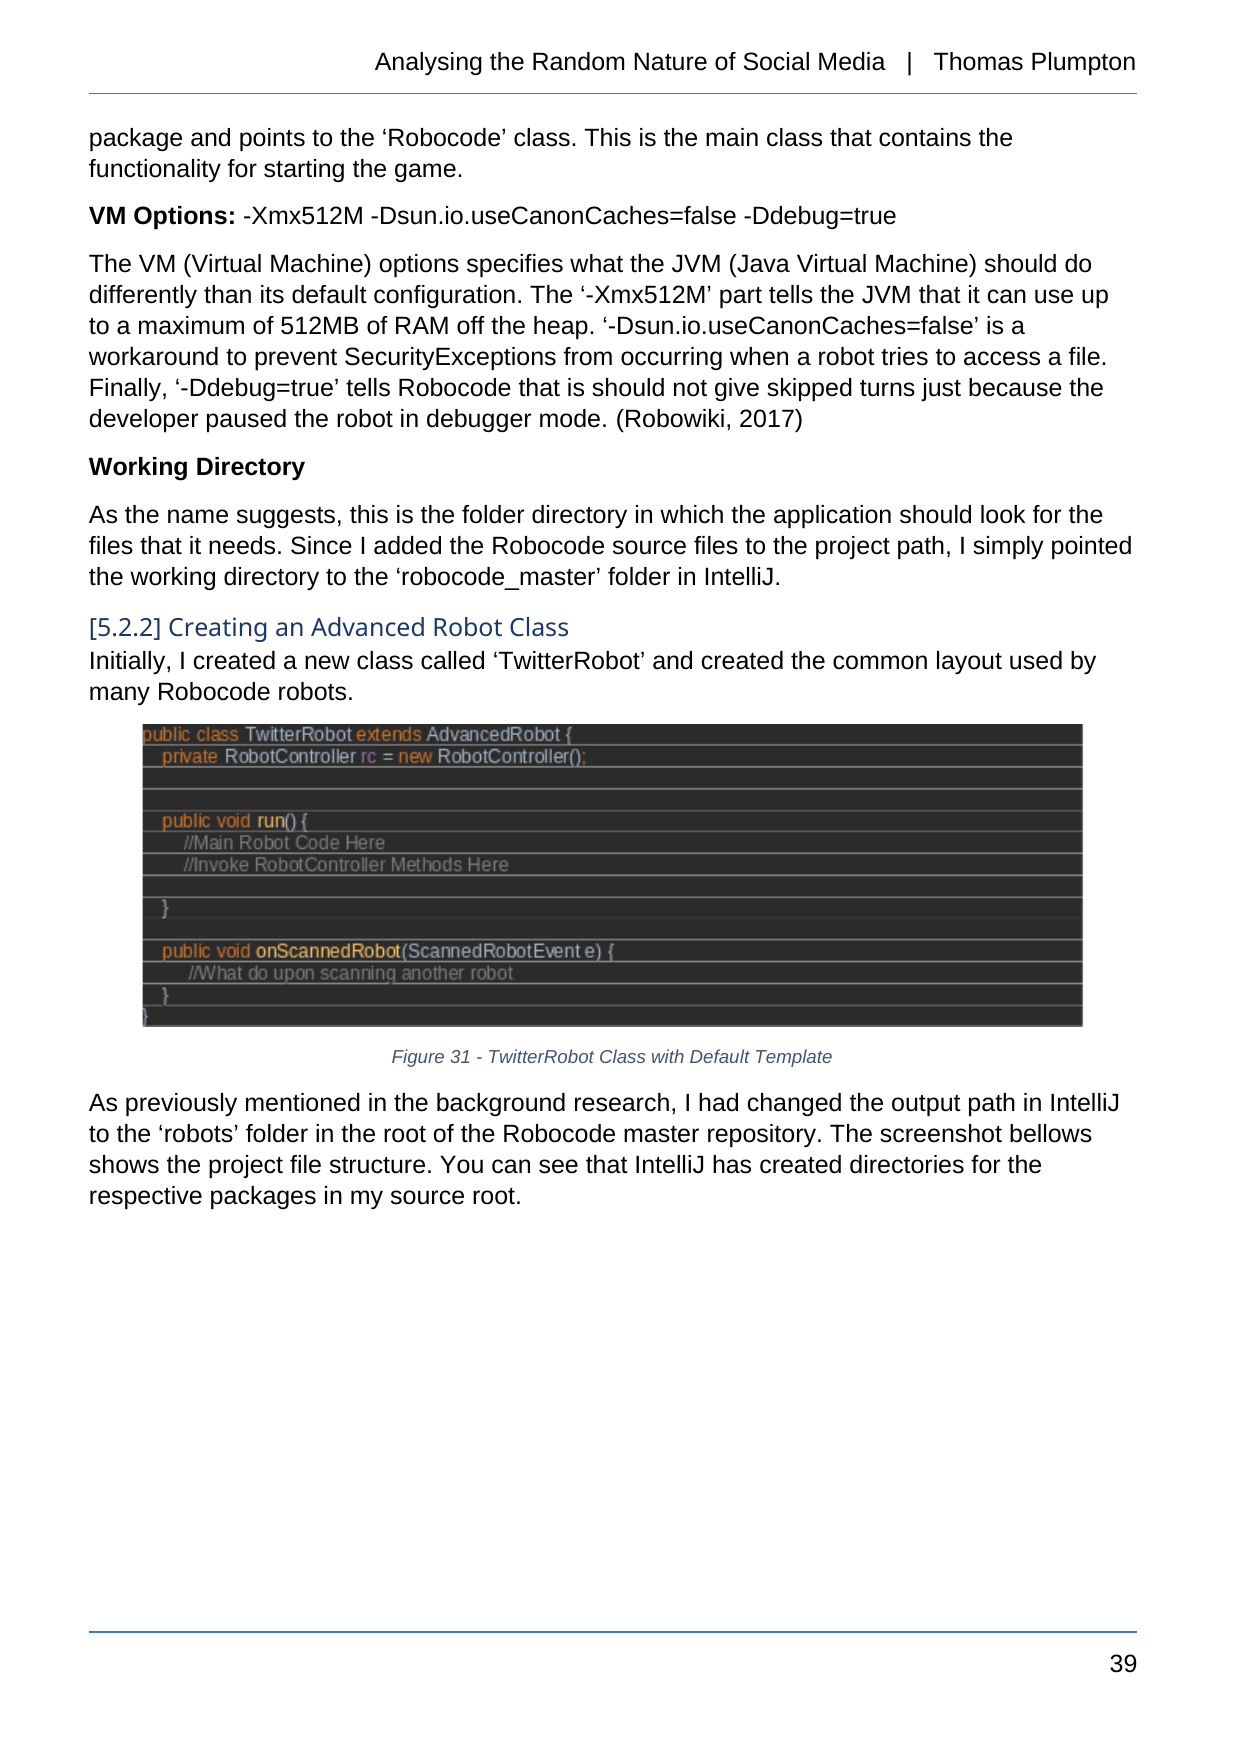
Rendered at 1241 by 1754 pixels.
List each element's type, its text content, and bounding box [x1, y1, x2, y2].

subtitle [5.2.2] Creating an Advanced Robot Class [89, 609, 1137, 643]
text VM Options: -Xmx512M -Dsun.io.useCanonCaches=false -Ddebug=true [89, 201, 1137, 230]
text As the name suggests, this is the folder directory in which the application should look for the files that it needs. Since I added the Robocode source files to the project path, I simply pointed the working directory to the ‘robocode_master’ folder in IntelliJ. [89, 499, 1137, 590]
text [89, 122, 1137, 182]
text Figure 31 - TwitterRobot Class with Default Template [89, 1045, 1137, 1067]
text The VM (Virtual Machine) options specifies what the JVM (Java Virtual Machine) should do differently than its default configuration. The ‘-Xmx512M’ part tells the JVM that it can use up to a maximum of 512MB of RAM off the heap. ‘-Dsun.io.useCanonCaches=false’ is a workaround to prevent SecurityExceptions from occurring when a robot tries to access a file. Finally, ‘-Ddebug=true’ tells Robocode that is should not give skipped turns just because the developer paused the robot in debugger mode. [89, 249, 1137, 433]
text As previously mentioned in the background research, I had changed the output path in IntelliJ to the ‘robots’ folder in the root of the Robocode master repository. The screenshot bellows shows the project file structure. You can see that IntelliJ has created directories for the respective packages in my source root. [89, 1088, 1137, 1210]
text Working Directory [89, 452, 1137, 481]
text Initially, I created a new class called ‘TwitterRobot’ and created the common layout used by many Robocode robots. [89, 646, 1137, 706]
